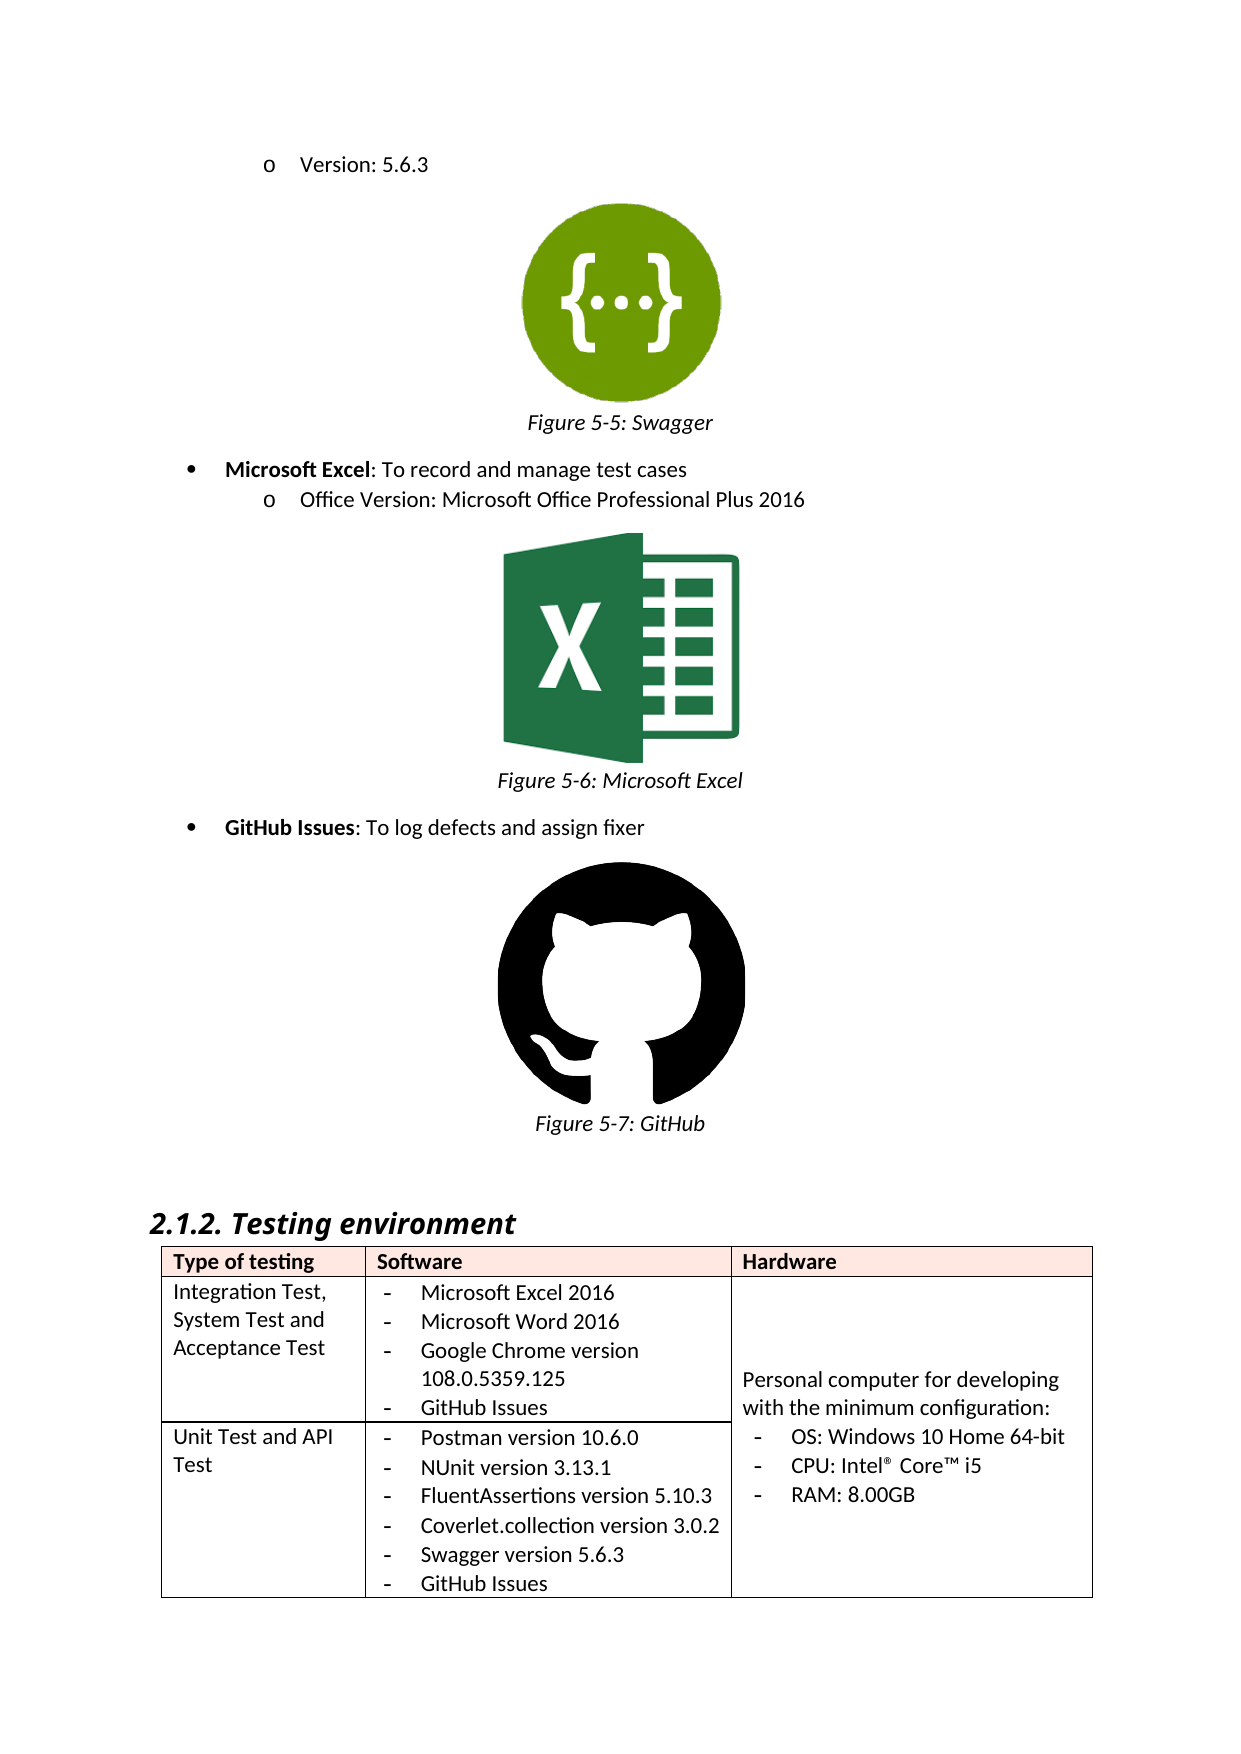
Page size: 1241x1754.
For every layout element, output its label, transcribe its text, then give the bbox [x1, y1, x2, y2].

text Figure 5-6: Microsoft Excel [150, 533, 1093, 794]
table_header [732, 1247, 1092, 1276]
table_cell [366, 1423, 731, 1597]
list Microsoft Excel: To record and manage test cases [187, 455, 1093, 483]
text Figure 5-7: GitHub [150, 860, 1093, 1137]
picture [497, 860, 746, 1107]
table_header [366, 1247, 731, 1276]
picture [503, 533, 740, 764]
list GitHub Issues: To log defects and assign fixer [187, 813, 1093, 841]
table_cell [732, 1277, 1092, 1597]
subtitle 2.1.2. Testing environment [150, 1203, 1093, 1243]
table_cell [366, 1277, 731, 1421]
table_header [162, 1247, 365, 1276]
picture [491, 198, 752, 407]
list Office Version: Microsoft Office Professional Plus 2016 [262, 485, 1093, 514]
list Version: 5.6.3 [262, 150, 1093, 179]
text Figure 5-5: Swagger [150, 198, 1093, 436]
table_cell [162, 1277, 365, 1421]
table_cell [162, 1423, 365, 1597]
